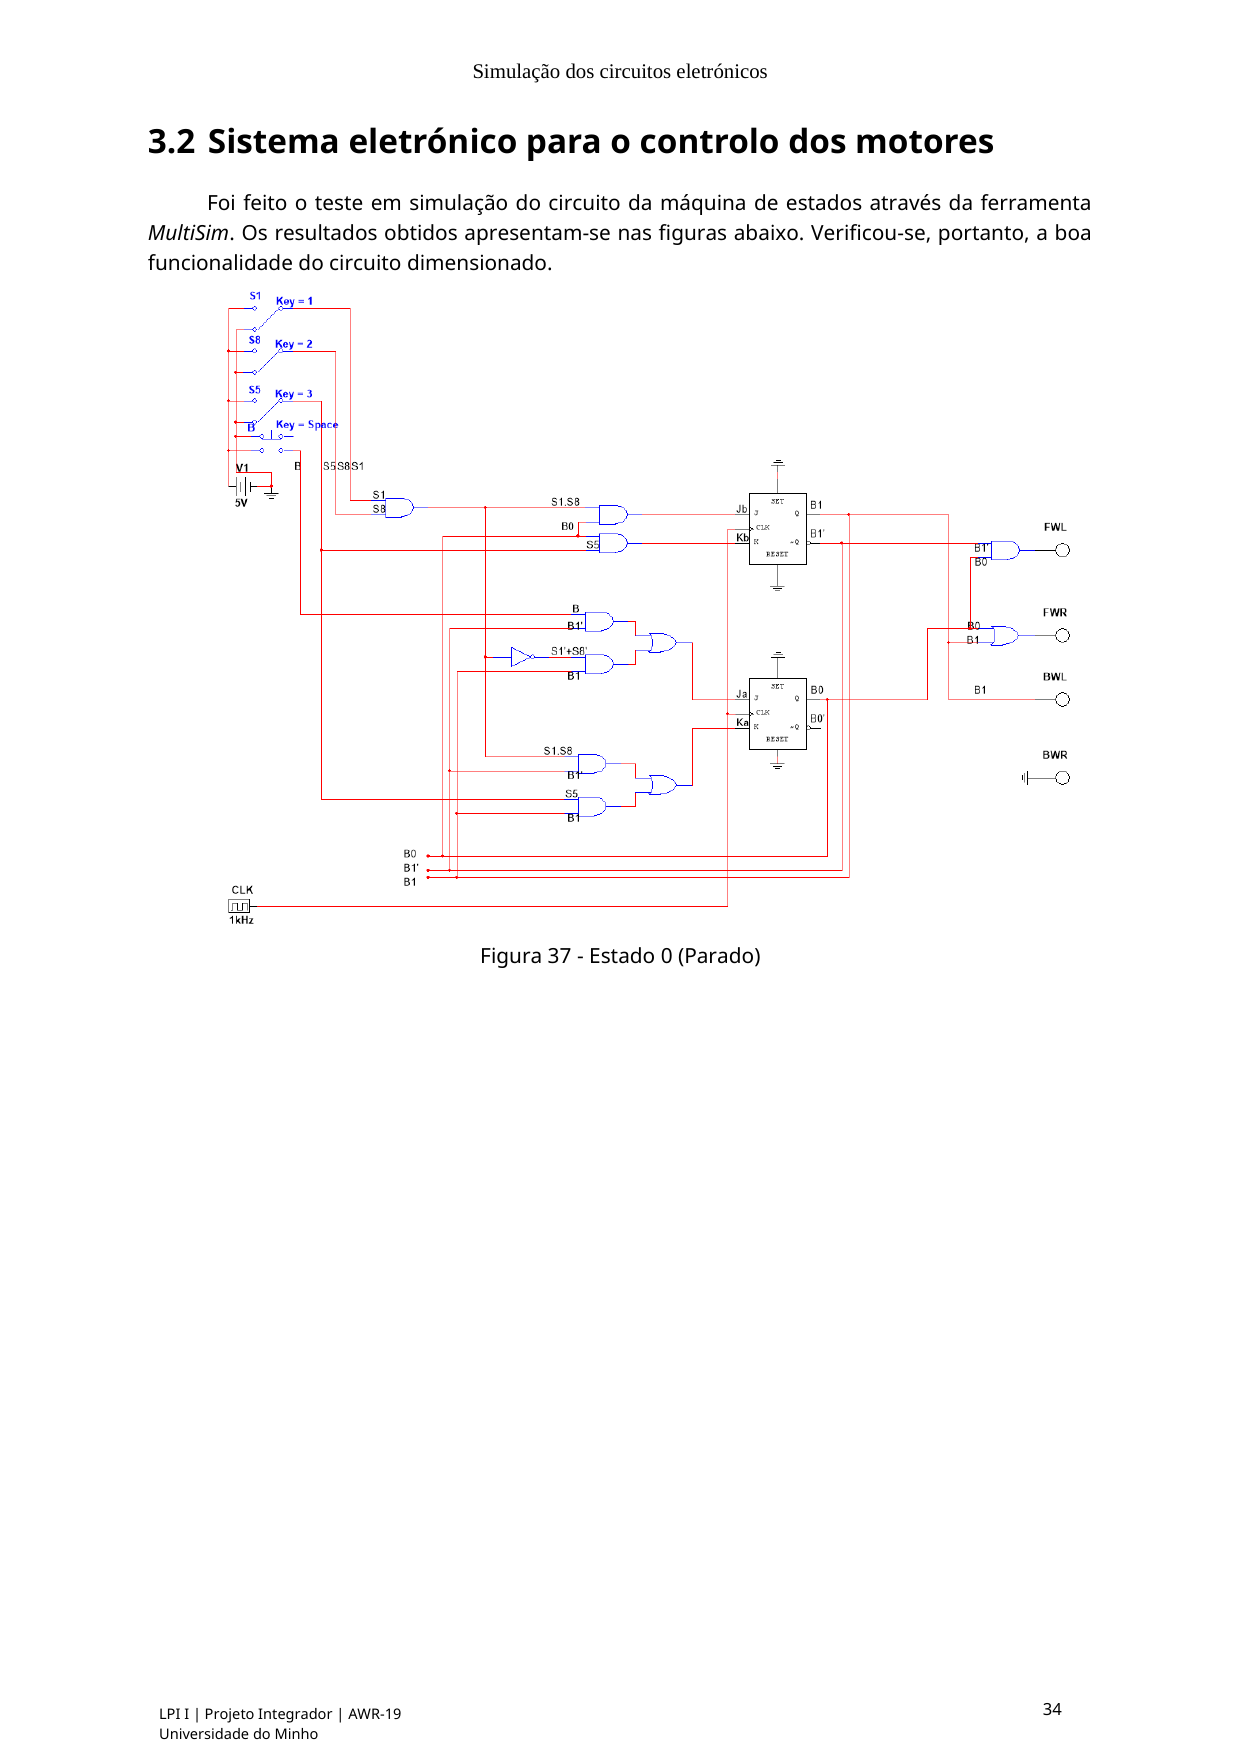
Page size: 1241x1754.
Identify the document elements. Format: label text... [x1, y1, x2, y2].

picture [206, 277, 1093, 941]
text Figura 37 - Estado 0 (Parado) [148, 942, 1092, 970]
text Sistema eletrónico para o controlo dos motores [148, 118, 1092, 163]
text Foi feito o teste em simulação do circuito da máquina de estados através da ferramenta MultiSim. Os resultados obtidos apresentam-se nas figuras abaixo. Verificou-se, portanto, a boa funcionalidade do circuito dimensionado. [148, 188, 1092, 277]
